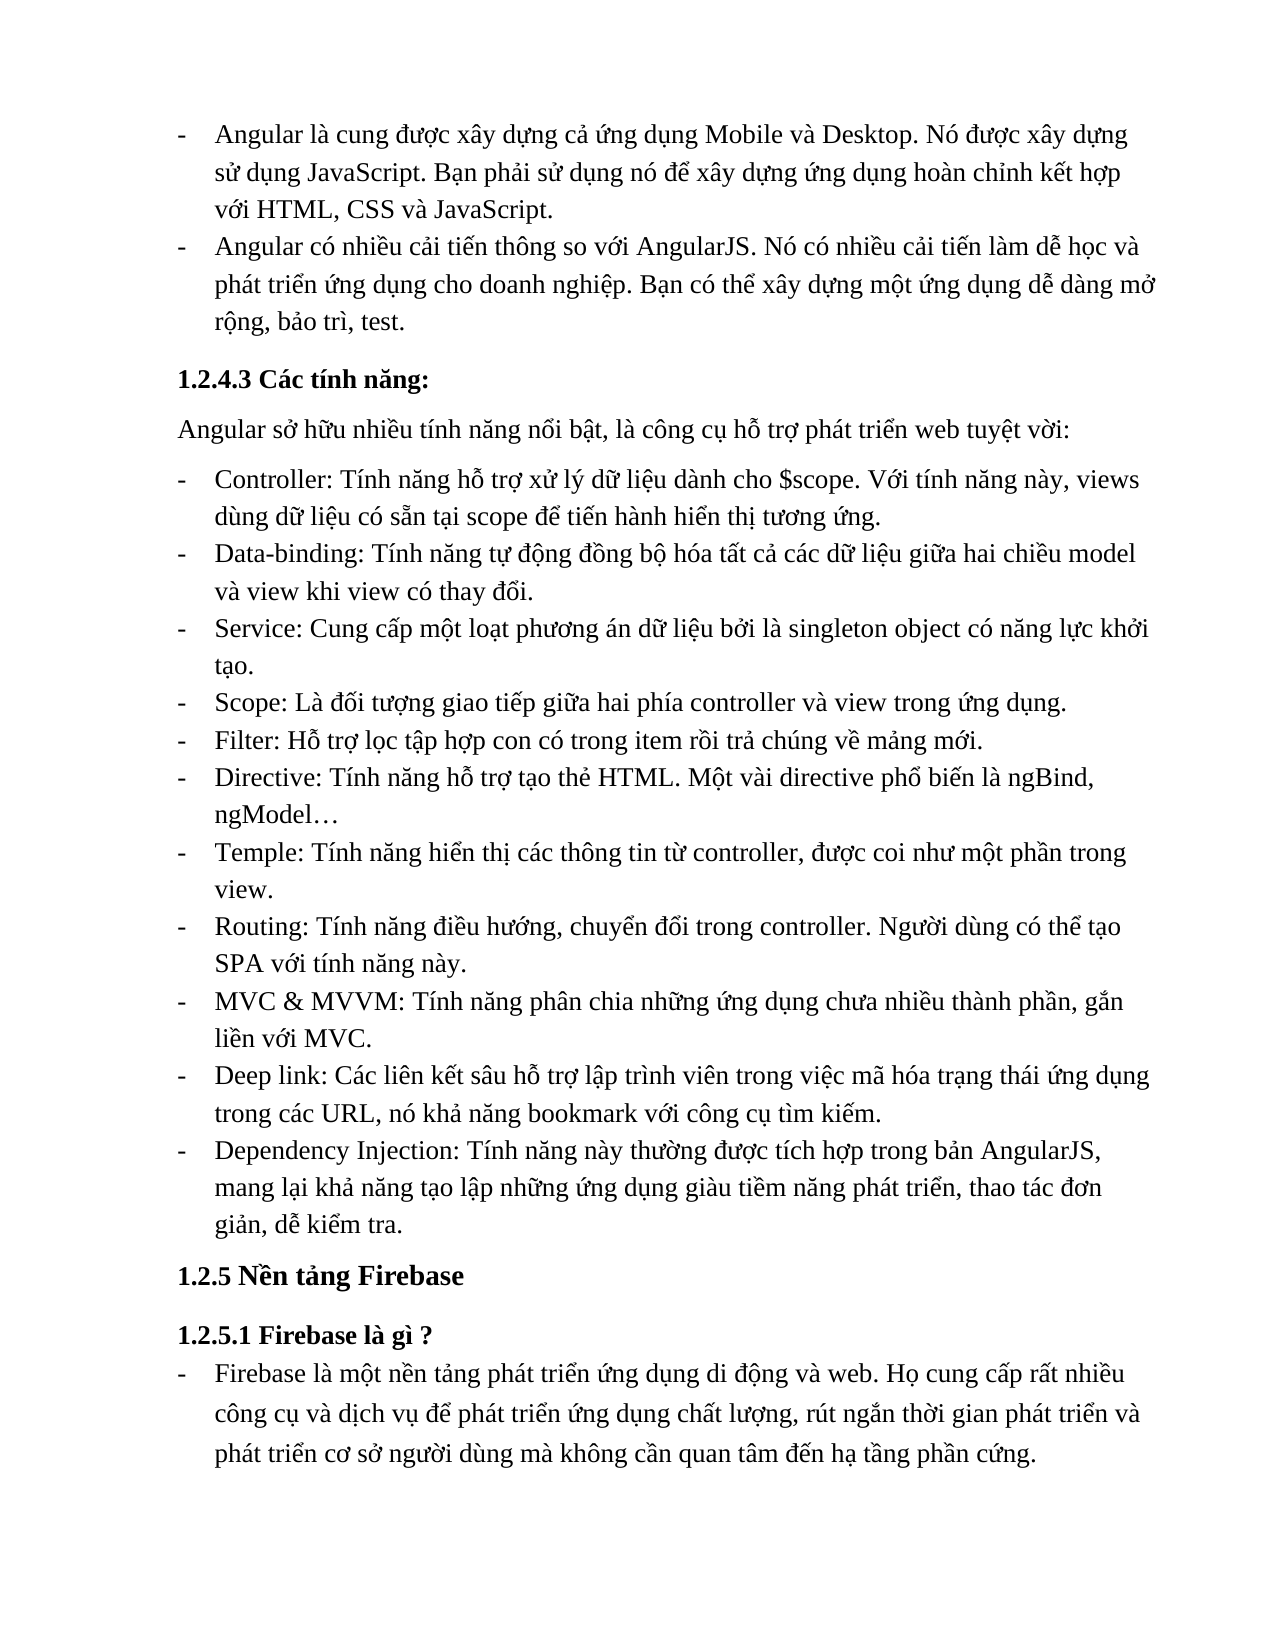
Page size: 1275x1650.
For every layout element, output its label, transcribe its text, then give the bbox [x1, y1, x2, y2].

list Scope: Là đối tượng giao tiếp giữa hai phía controller và view trong ứng dụng. [177, 686, 1156, 718]
list Dependency Injection: Tính năng này thường được tích hợp trong bản AngularJS, mang lại khả năng tạo lập những ứng dụng giàu tiềm năng phát triển, thao tác đơn giản, dễ kiểm tra. [177, 1134, 1156, 1240]
list Data-binding: Tính năng tự động đồng bộ hóa tất cả các dữ liệu giữa hai chiều model và view khi view có thay đổi. [177, 537, 1156, 606]
subtitle Nền tảng Firebase [177, 1258, 1156, 1292]
list Routing: Tính năng điều hướng, chuyển đổi trong controller. Người dùng có thể tạo SPA với tính năng này. [177, 910, 1156, 979]
list Angular có nhiều cải tiến thông so với AngularJS. Nó có nhiều cải tiến làm dễ học và phát triển ứng dụng cho doanh nghiệp. Bạn có thể xây dựng một ứng dụng dễ dàng mở rộng, bảo trì, test. [177, 230, 1156, 336]
list Filter: Hỗ trợ lọc tập hợp con có trong item rồi trả chúng về mảng mới. [177, 724, 1156, 755]
list Controller: Tính năng hỗ trợ xử lý dữ liệu dành cho $scope. Với tính năng này, views dùng dữ liệu có sẵn tại scope để tiến hành hiển thị tương ứng. [177, 463, 1156, 531]
list Deep link: Các liên kết sâu hỗ trợ lập trình viên trong việc mã hóa trạng thái ứng dụng trong các URL, nó khả năng bookmark với công cụ tìm kiếm. [177, 1059, 1156, 1128]
subtitle Firebase là gì ? [177, 1319, 1156, 1351]
text Angular sở hữu nhiều tính năng nổi bật, là công cụ hỗ trợ phát triển web tuyệt vời: [177, 413, 1156, 444]
list Temple: Tính năng hiển thị các thông tin từ controller, được coi như một phần trong view. [177, 836, 1156, 904]
list Angular là cung được xây dựng cả ứng dụng Mobile và Desktop. Nó được xây dựng sử dụng JavaScript. Bạn phải sử dụng nó để xây dựng ứng dụng hoàn chỉnh kết hợp với HTML, CSS và JavaScript. [177, 118, 1156, 224]
list MVC & MVVM: Tính năng phân chia những ứng dụng chưa nhiều thành phần, gắn liền với MVC. [177, 985, 1156, 1053]
list Directive: Tính năng hỗ trợ tạo thẻ HTML. Một vài directive phổ biến là ngBind, ngModel… [177, 761, 1156, 829]
list Service: Cung cấp một loạt phương án dữ liệu bởi là singleton object có năng lực khởi tạo. [177, 612, 1156, 680]
subtitle Các tính năng: [177, 363, 1156, 394]
list Firebase là một nền tảng phát triển ứng dụng di động và web. Họ cung cấp rất nhiều công cụ và dịch vụ để phát triển ứng dụng chất lượng, rút ngắn thời gian phát triển và phát triển cơ sở người dùng mà không cần quan tâm đến hạ tầng phần cứng. [177, 1357, 1156, 1469]
